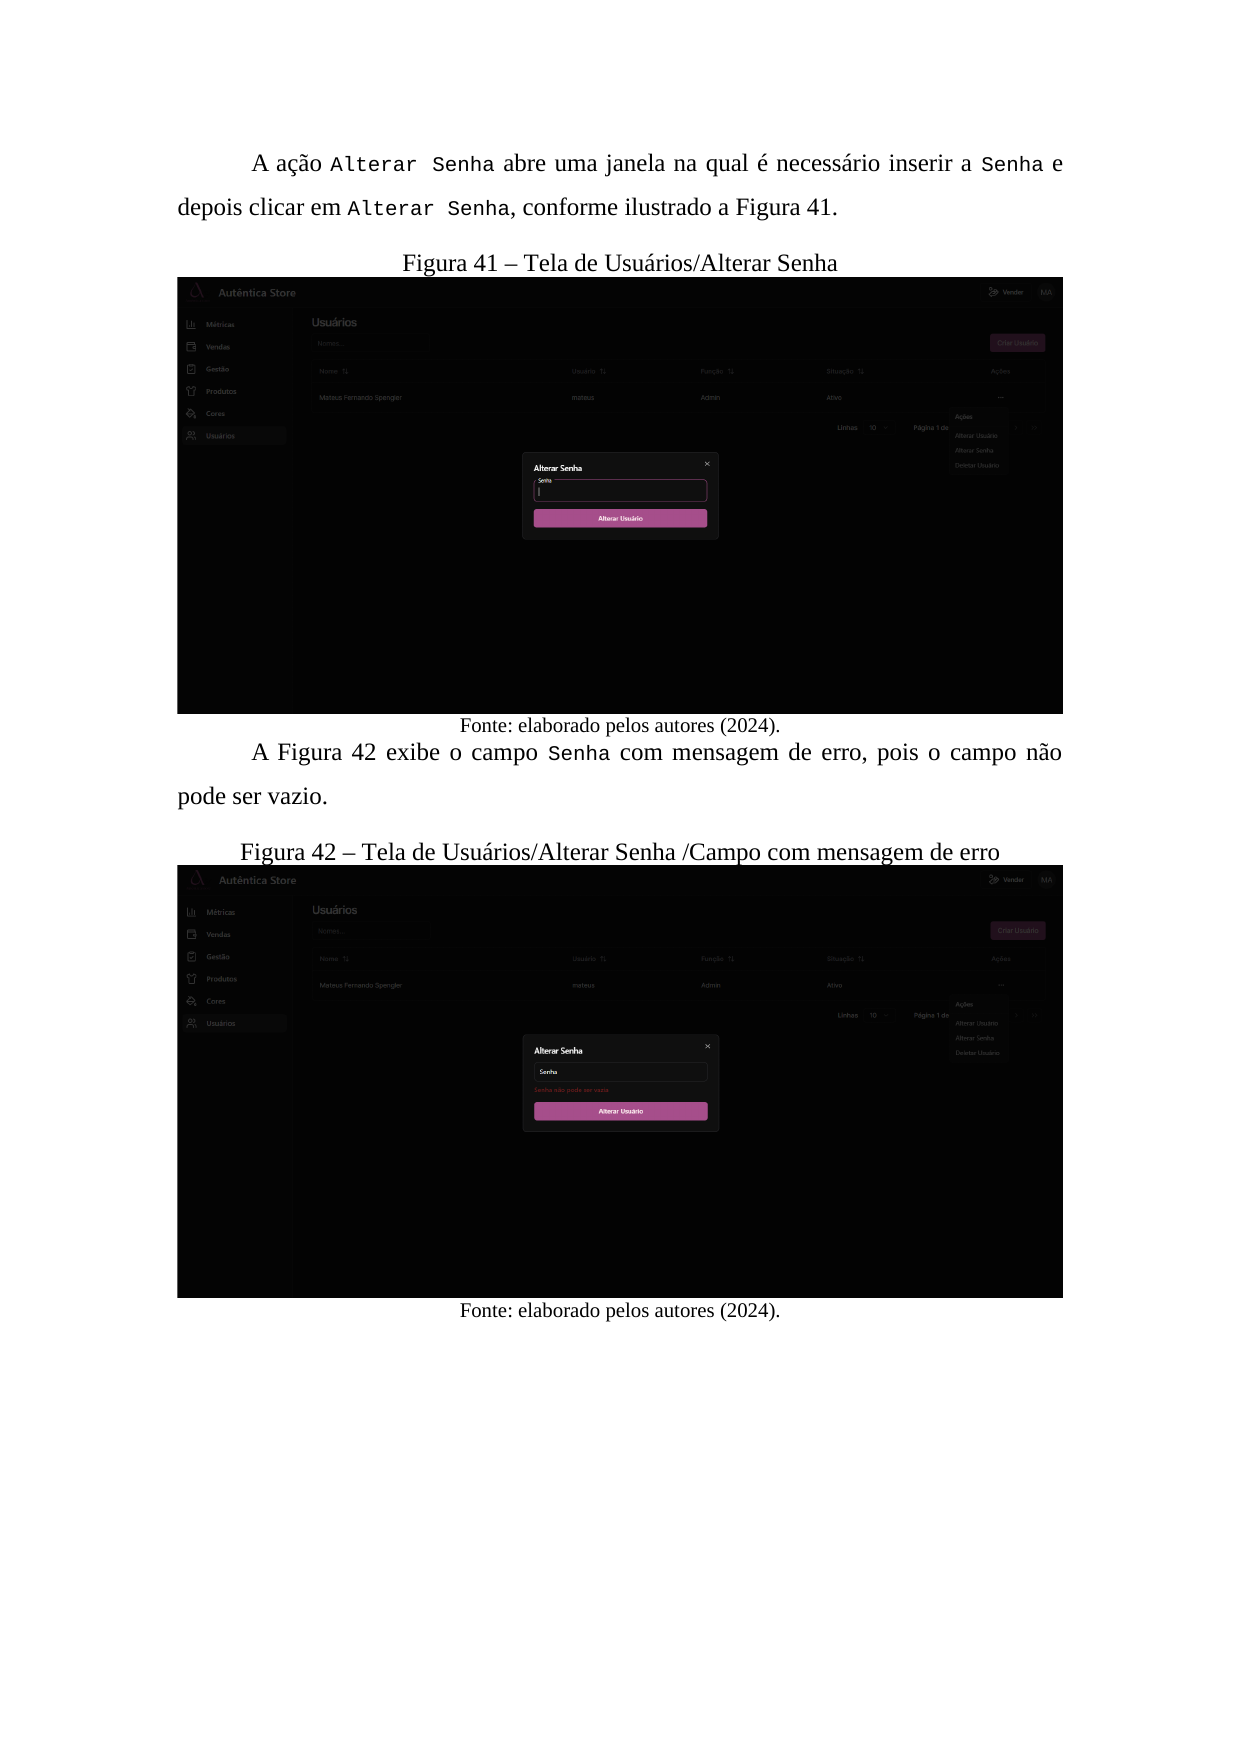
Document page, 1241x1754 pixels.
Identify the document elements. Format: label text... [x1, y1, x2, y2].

picture [177, 865, 1063, 1298]
text Fonte: elaborado pelos autores (2024). [177, 714, 1063, 737]
text A Figura 42 exibe o campo Senha com mensagem de erro, pois o campo não pode ser vazio. [177, 737, 1063, 810]
text Figura 41 – Tela de Usuários/Alterar Senha [177, 248, 1063, 277]
text A ação Alterar Senha abre uma janela na qual é necessário inserir a Senha e depois clicar em Alterar Senha, conforme ilustrado a Figura 41. [177, 148, 1063, 221]
picture [177, 277, 1063, 714]
text Fonte: elaborado pelos autores (2024). [177, 1298, 1063, 1322]
text Figura 42 – Tela de Usuários/Alterar Senha /Campo com mensagem de erro [177, 837, 1063, 865]
